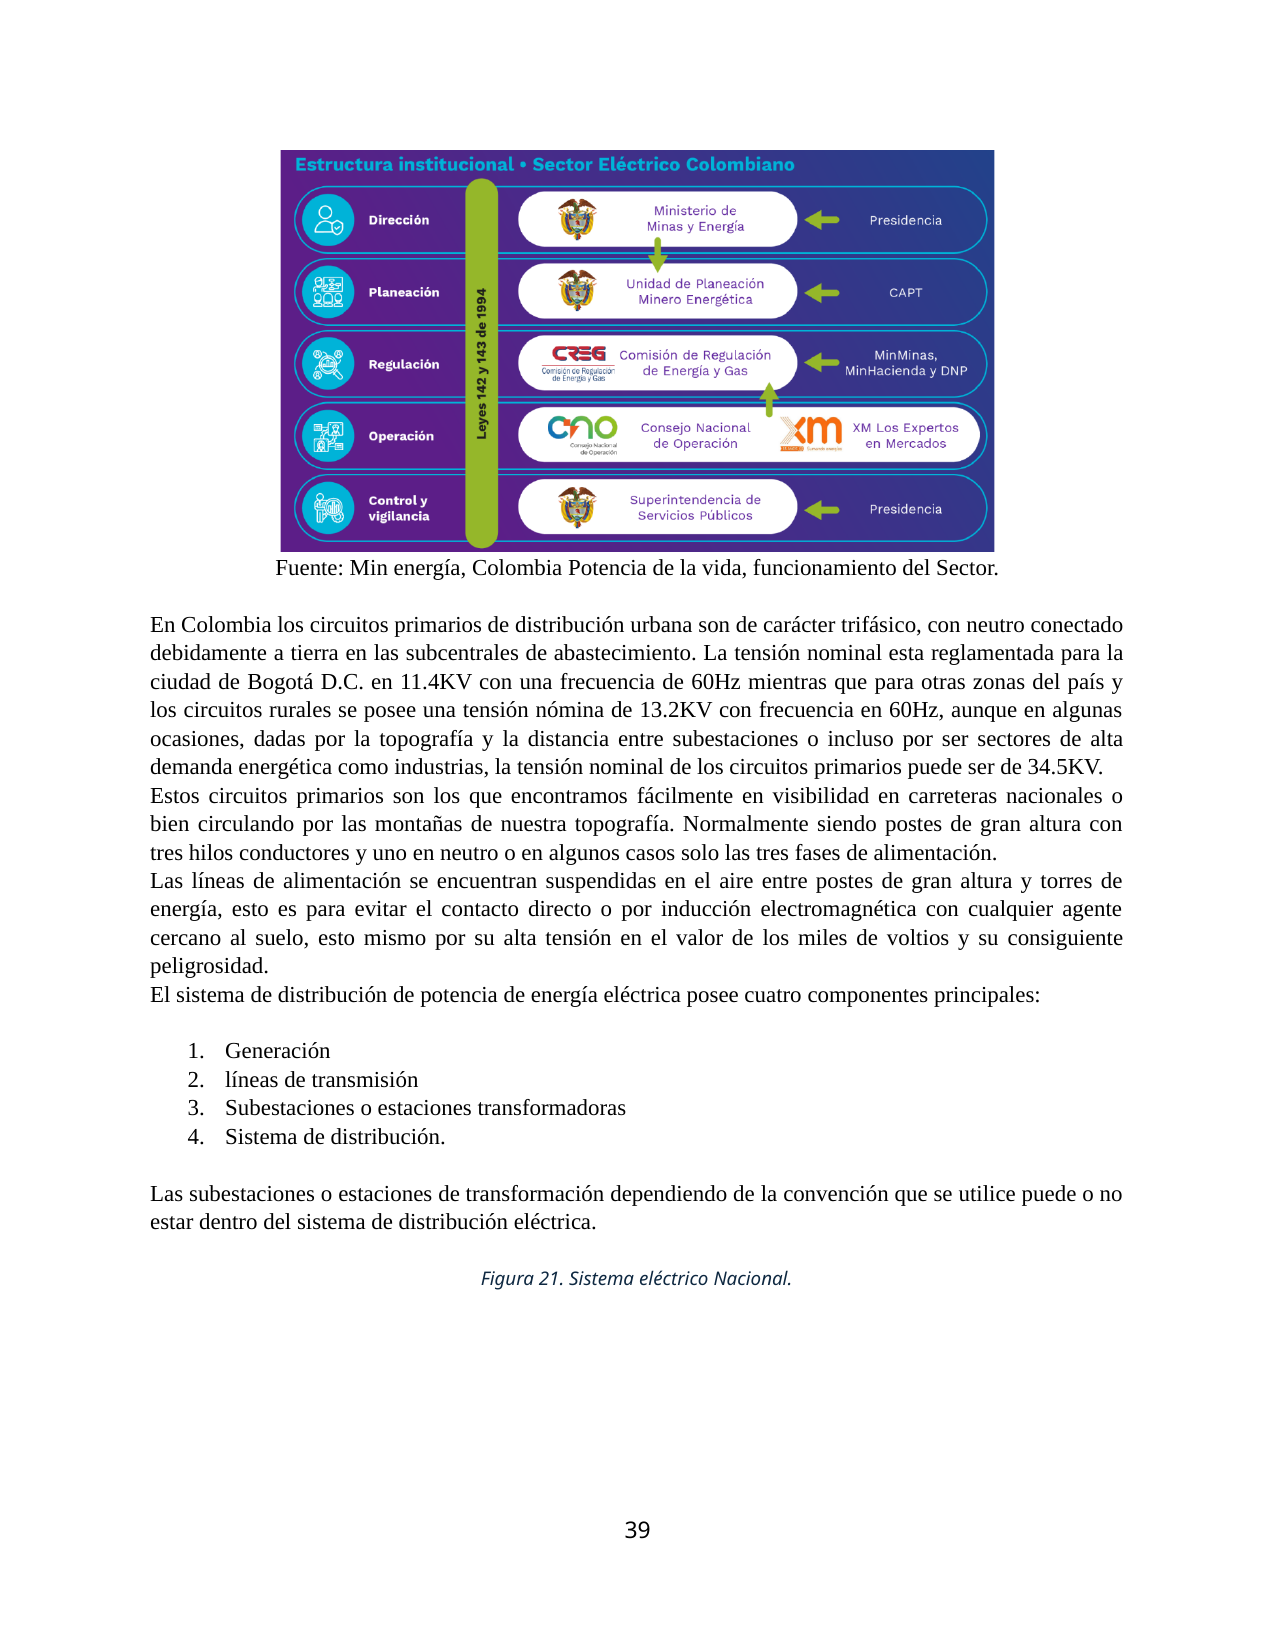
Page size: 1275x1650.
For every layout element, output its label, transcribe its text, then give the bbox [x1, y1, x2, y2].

text Las subestaciones o estaciones de transformación dependiendo de la convención que se utilice puede o no estar dentro del sistema de distribución eléctrica. [150, 1180, 1125, 1234]
text Las líneas de alimentación se encuentran suspendidas en el aire entre postes de gran altura y torres de energía, esto es para evitar el contacto directo o por inducción electromagnética con cualquier agente cercano al suelo, esto mismo por su alta tensión en el valor de los miles de voltios y su consiguiente peligrosidad. [150, 867, 1125, 979]
picture [280, 150, 995, 552]
list Sistema de distribución. [187, 1123, 1125, 1149]
list Generación [187, 1038, 1125, 1064]
text Fuente: Min energía, Colombia Potencia de la vida, funcionamiento del Sector. [150, 554, 1125, 581]
list Subestaciones o estaciones transformadoras [187, 1094, 1125, 1121]
text Figura 21. Sistema eléctrico Nacional. [150, 1265, 1125, 1291]
text Estos circuitos primarios son los que encontramos fácilmente en visibilidad en carreteras nacionales o bien circulando por las montañas de nuestra topografía. Normalmente siendo postes de gran altura con tres hilos conductores y uno en neutro o en algunos casos solo las tres fases de alimentación. [150, 782, 1125, 865]
text El sistema de distribución de potencia de energía eléctrica posee cuatro componentes principales: [150, 981, 1125, 1007]
text En Colombia los circuitos primarios de distribución urbana son de carácter trifásico, con neutro conectado debidamente a tierra en las subcentrales de abastecimiento. La tensión nominal esta reglamentada para la ciudad de Bogotá D.C. en 11.4KV con una frecuencia de 60Hz mientras que para otras zonas del país y los circuitos rurales se posee una tensión nómina de 13.2KV con frecuencia en 60Hz, aunque en algunas ocasiones, dadas por la topografía y la distancia entre subestaciones o incluso por ser sectores de alta demanda energética como industrias, la tensión nominal de los circuitos primarios puede ser de 34.5KV. [150, 611, 1125, 779]
list líneas de transmisión [187, 1066, 1125, 1092]
